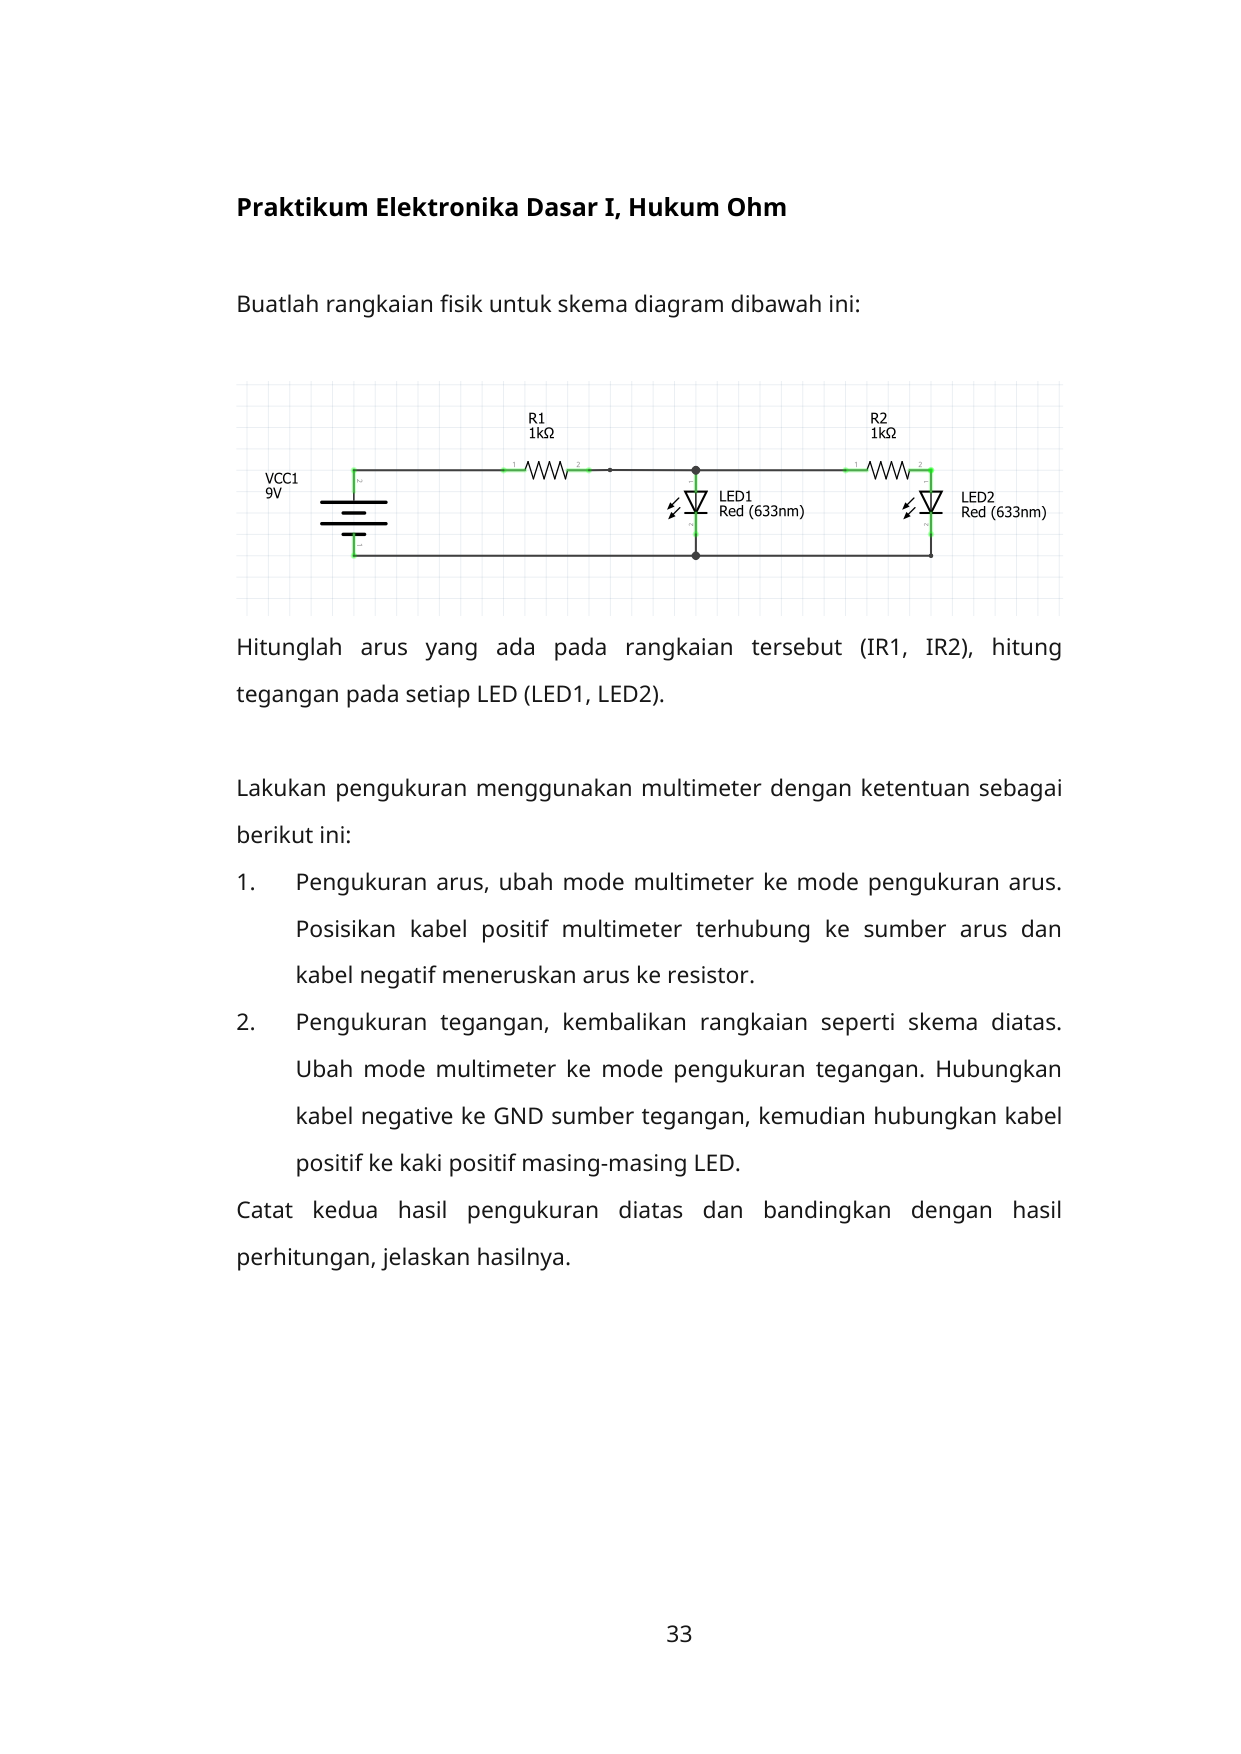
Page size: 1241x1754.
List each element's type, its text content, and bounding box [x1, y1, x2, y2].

subtitle Praktikum Elektronika Dasar I, Hukum Ohm [236, 190, 1063, 224]
text Catat kedua hasil pengukuran diatas dan bandingkan dengan hasil perhitungan, jelaskan hasilnya. [236, 1194, 1063, 1272]
text Buatlah rangkaian fisik untuk skema diagram dibawah ini: [236, 288, 1063, 319]
list Pengukuran arus, ubah mode multimeter ke mode pengukuran arus. Posisikan kabel positif multimeter terhubung ke sumber arus dan kabel negatif meneruskan arus ke resistor. [236, 866, 1063, 991]
list Pengukuran tegangan, kembalikan rangkaian seperti skema diatas. Ubah mode multimeter ke mode pengukuran tegangan. Hubungkan kabel negative ke GND sumber tegangan, kemudian hubungkan kabel positif ke kaki positif masing-masing LED. [236, 1006, 1063, 1178]
text Lakukan pengukuran menggunakan multimeter dengan ketentuan sebagai berikut ini: [236, 772, 1063, 850]
text Hitunglah arus yang ada pada rangkaian tersebut (IR1, IR2), hitung tegangan pada setiap LED (LED1, LED2). [236, 631, 1063, 709]
picture [236, 381, 1064, 616]
